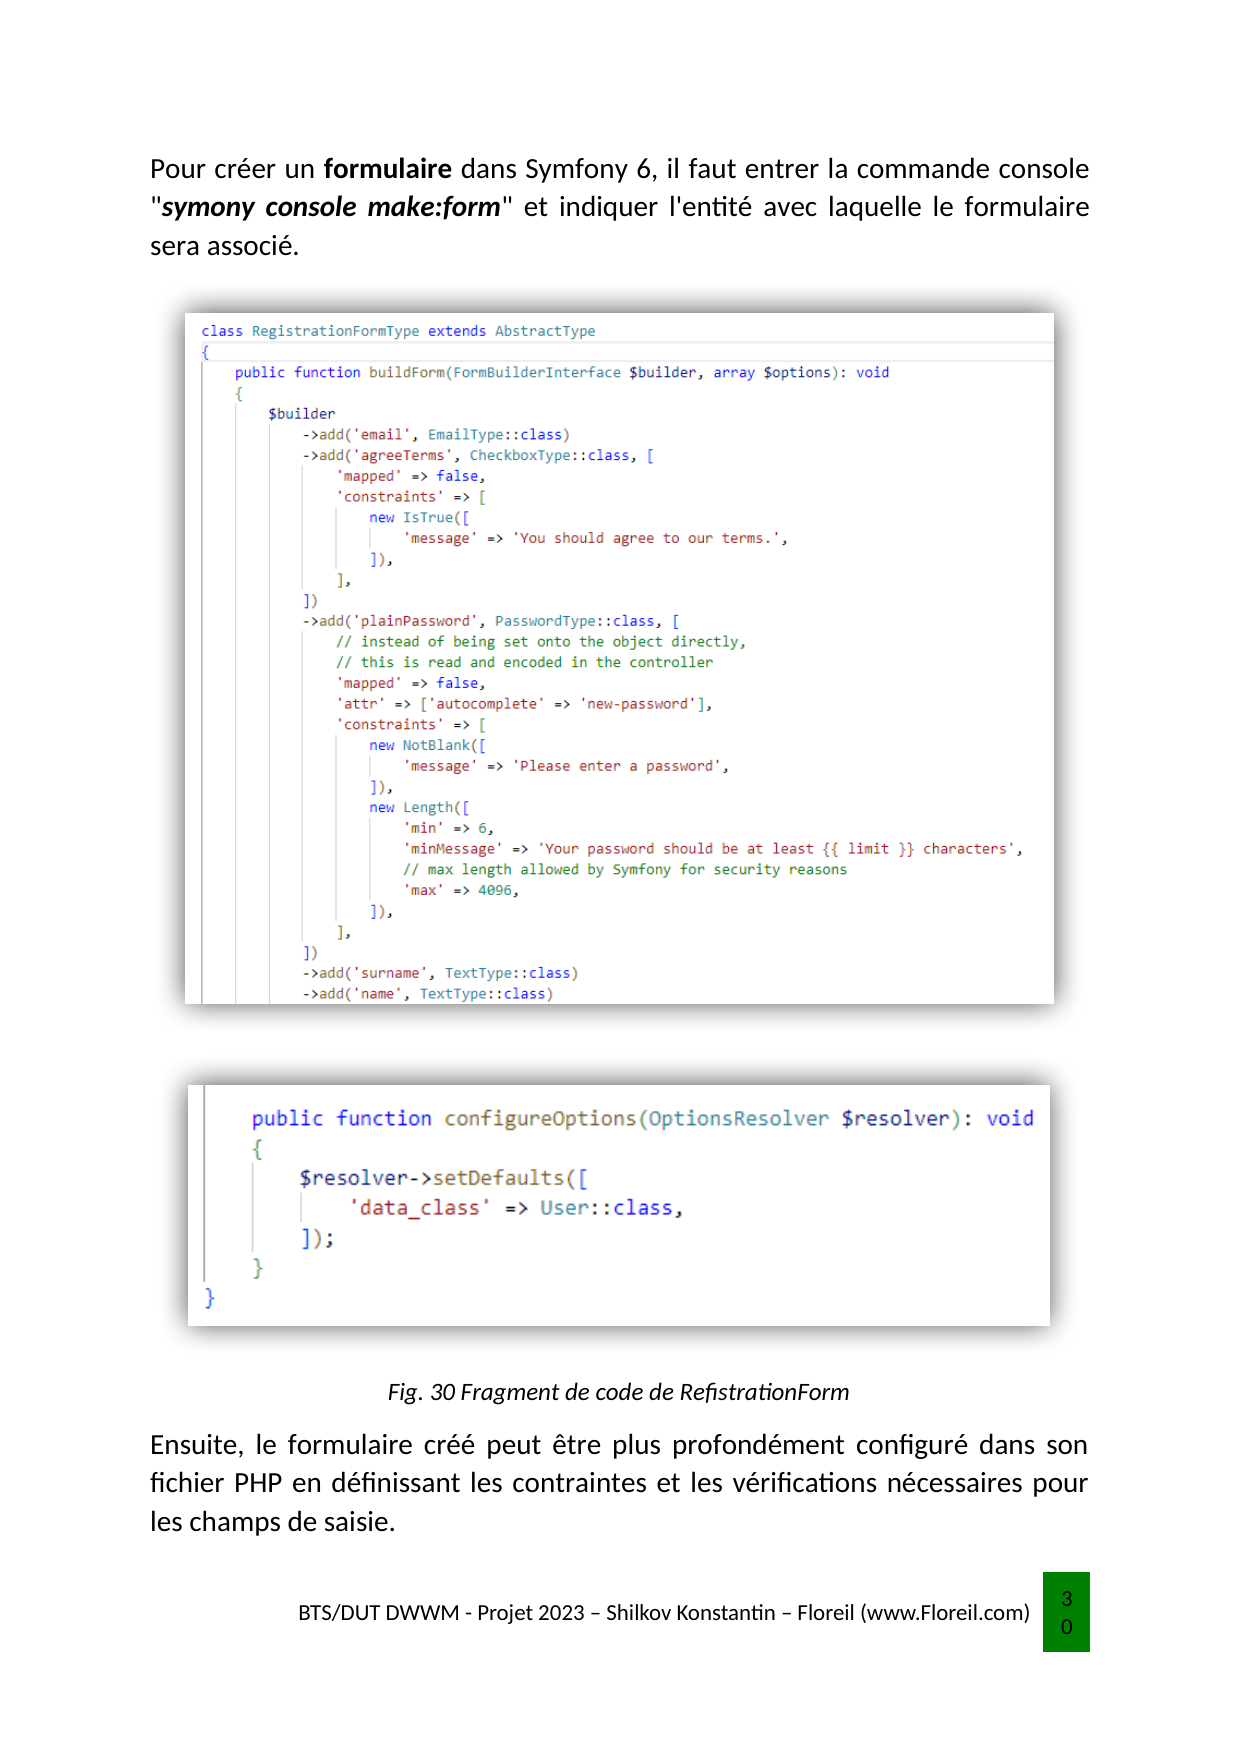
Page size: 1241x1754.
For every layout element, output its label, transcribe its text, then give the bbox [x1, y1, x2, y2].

picture [188, 1085, 1050, 1326]
text Ensuite, le formulaire créé peut être plus profondément configuré dans son fichier PHP en définissant les contraintes et les vérifications nécessaires pour les champs de saisie. [150, 1426, 1090, 1538]
text Pour créer un formulaire dans Symfony 6, il faut entrer la commande console "symony console make:form" et indiquer l'entité avec laquelle le formulaire sera associé. [150, 150, 1090, 262]
text Fig. 30 Fragment de code de RefistrationForm [150, 1376, 1090, 1407]
picture [185, 313, 1054, 1004]
